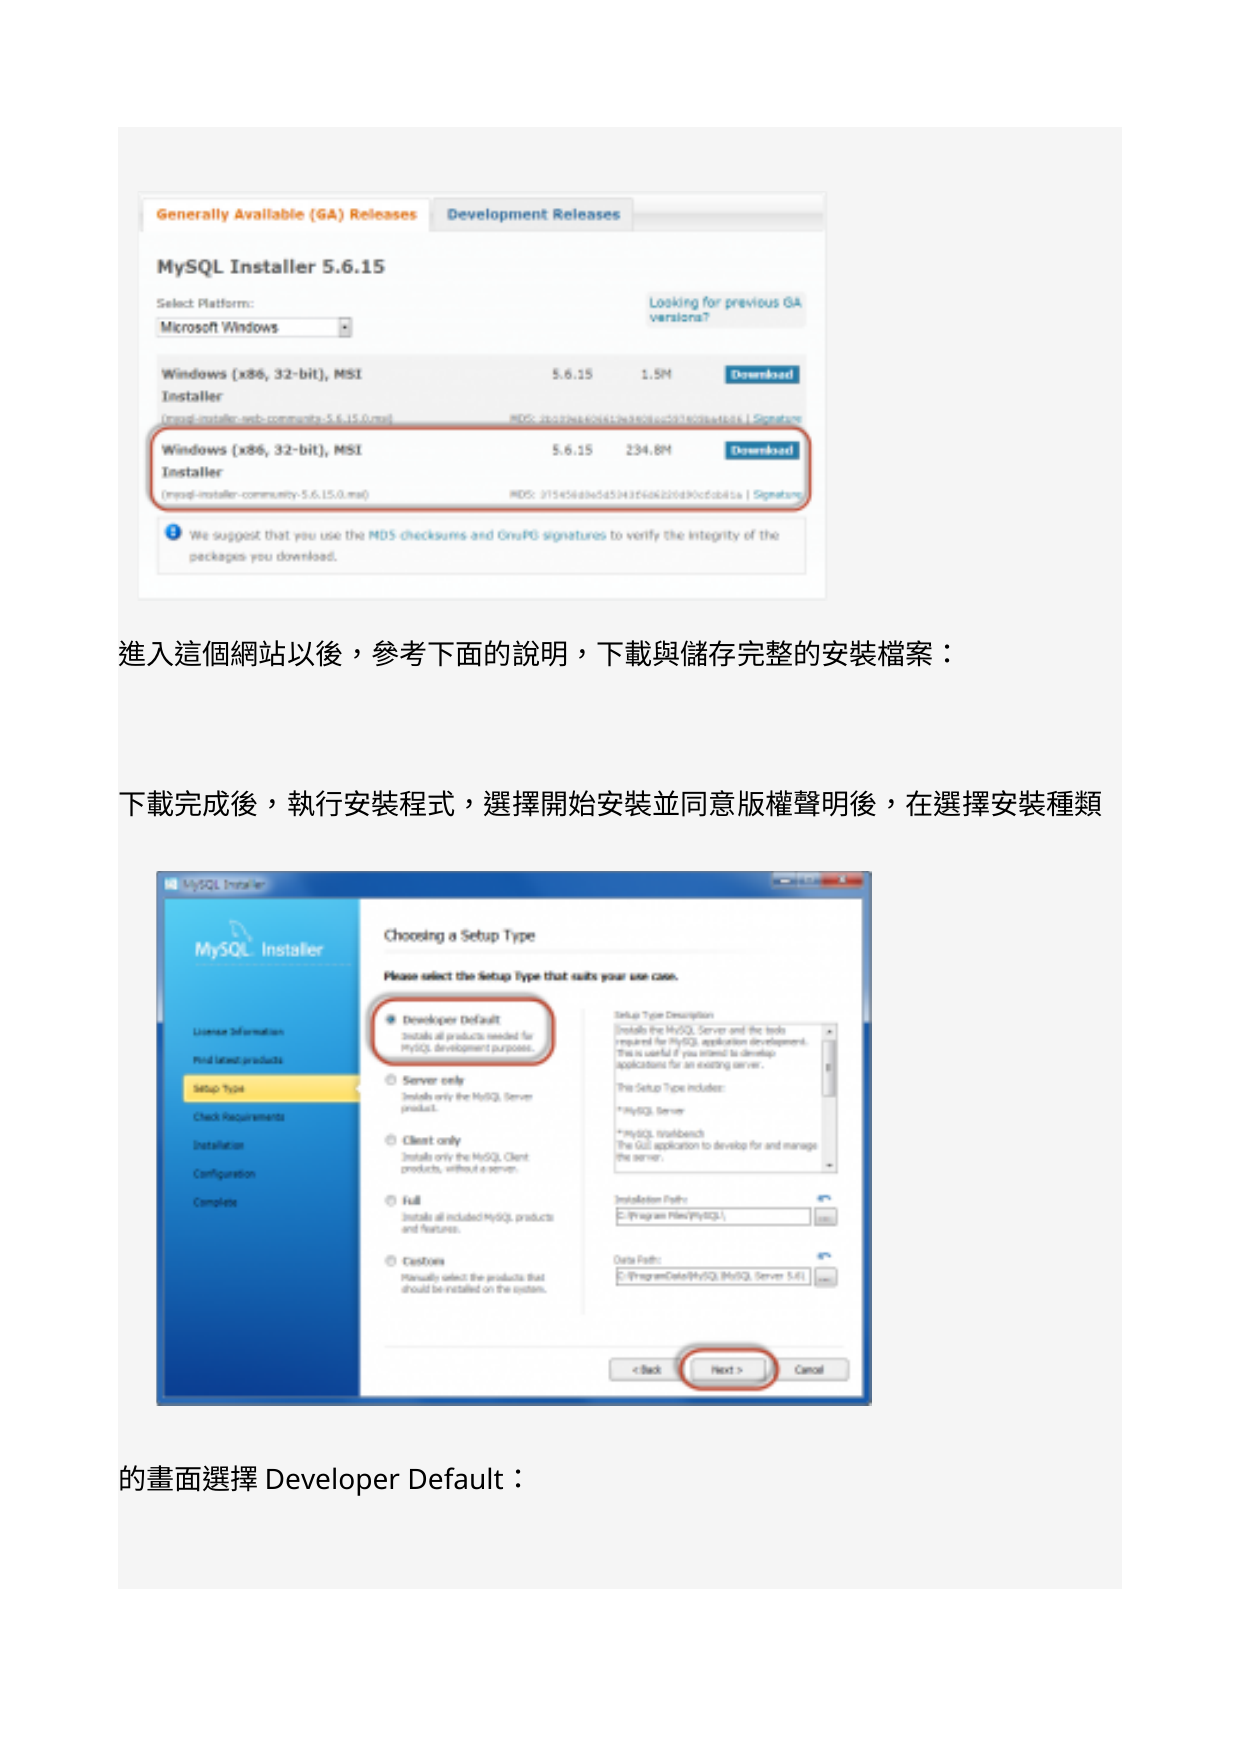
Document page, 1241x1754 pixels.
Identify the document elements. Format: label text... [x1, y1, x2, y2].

picture [156, 871, 872, 1406]
picture [137, 191, 828, 601]
